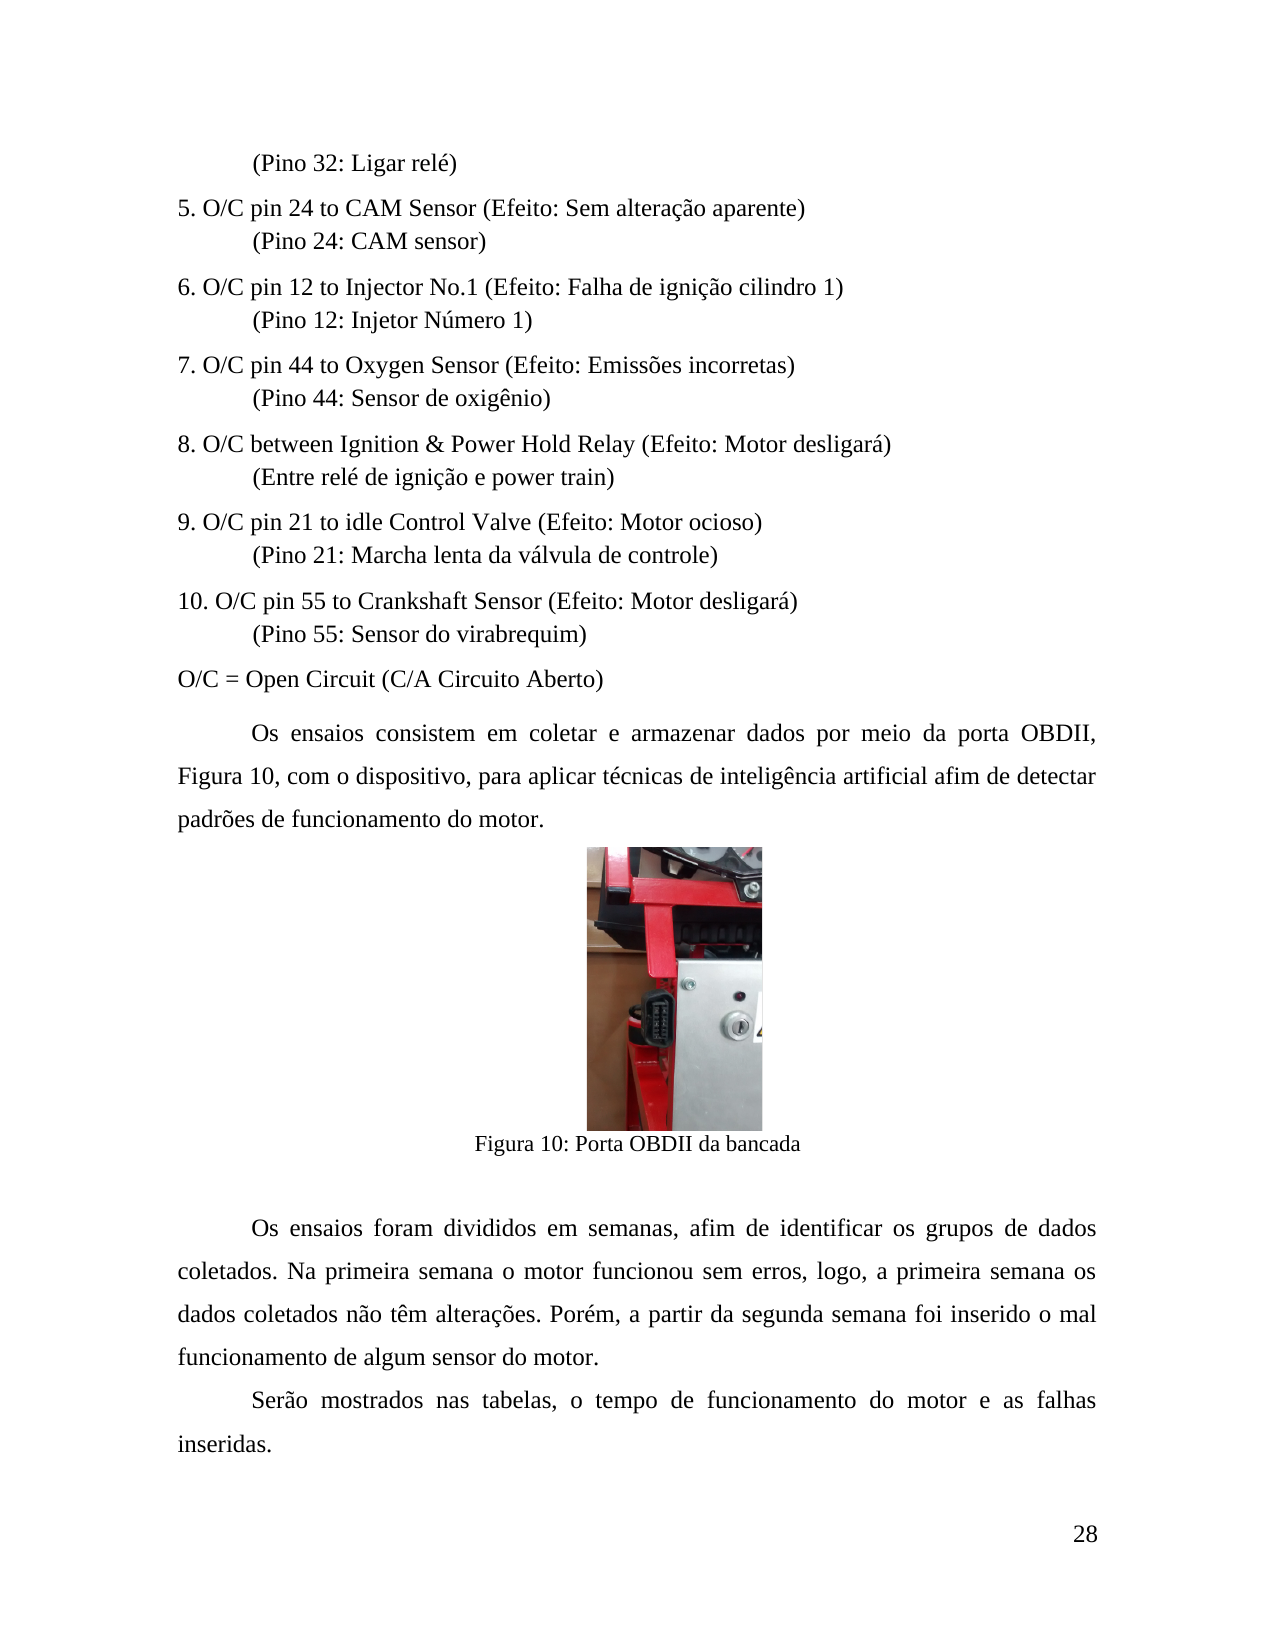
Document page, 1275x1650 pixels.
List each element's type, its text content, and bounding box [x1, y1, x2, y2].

text (Pino 24: CAM sensor) [177, 226, 1211, 255]
text Os ensaios foram divididos em semanas, afim de identificar os grupos de dados coletados. Na primeira semana o motor funcionou sem erros, logo, a primeira semana os dados coletados não têm alterações. Porém, a partir da segunda semana foi inserido o mal funcionamento de algum sensor do motor. [177, 1213, 1098, 1371]
text (Pino 21: Marcha lenta da válvula de controle) [177, 540, 1211, 569]
text O/C = Open Circuit (C/A Circuito Aberto) [177, 664, 1211, 693]
text (Entre relé de ignição e power train) [177, 462, 1211, 491]
text Serão mostrados nas tabelas, o tempo de funcionamento do motor e as falhas inseridas. [177, 1386, 1098, 1457]
text (Pino 32: Ligar relé) [177, 148, 1211, 176]
text (Pino 44: Sensor de oxigênio) [177, 383, 1211, 412]
text 10. O/C pin 55 to Crankshaft Sensor (Efeito: Motor desligará) [177, 586, 1211, 614]
text (Pino 55: Sensor do virabrequim) [177, 619, 1211, 648]
text 6. O/C pin 12 to Injector No.1 (Efeito: Falha de ignição cilindro 1) [177, 272, 1211, 300]
text 5. O/C pin 24 to CAM Sensor (Efeito: Sem alteração aparente) [177, 193, 1211, 222]
text 8. O/C between Ignition & Power Hold Relay (Efeito: Motor desligará) [177, 429, 1211, 457]
text Os ensaios consistem em coletar e armazenar dados por meio da porta OBDII, Figura 10, com o dispositivo, para aplicar técnicas de inteligência artificial afim de detectar padrões de funcionamento do motor. [177, 718, 1098, 833]
text 9. O/C pin 21 to idle Control Valve (Efeito: Motor ocioso) [177, 507, 1211, 536]
picture [586, 847, 763, 1131]
text 7. O/C pin 44 to Oxygen Sensor (Efeito: Emissões incorretas) [177, 350, 1211, 379]
text (Pino 12: Injetor Número 1) [177, 305, 1211, 333]
